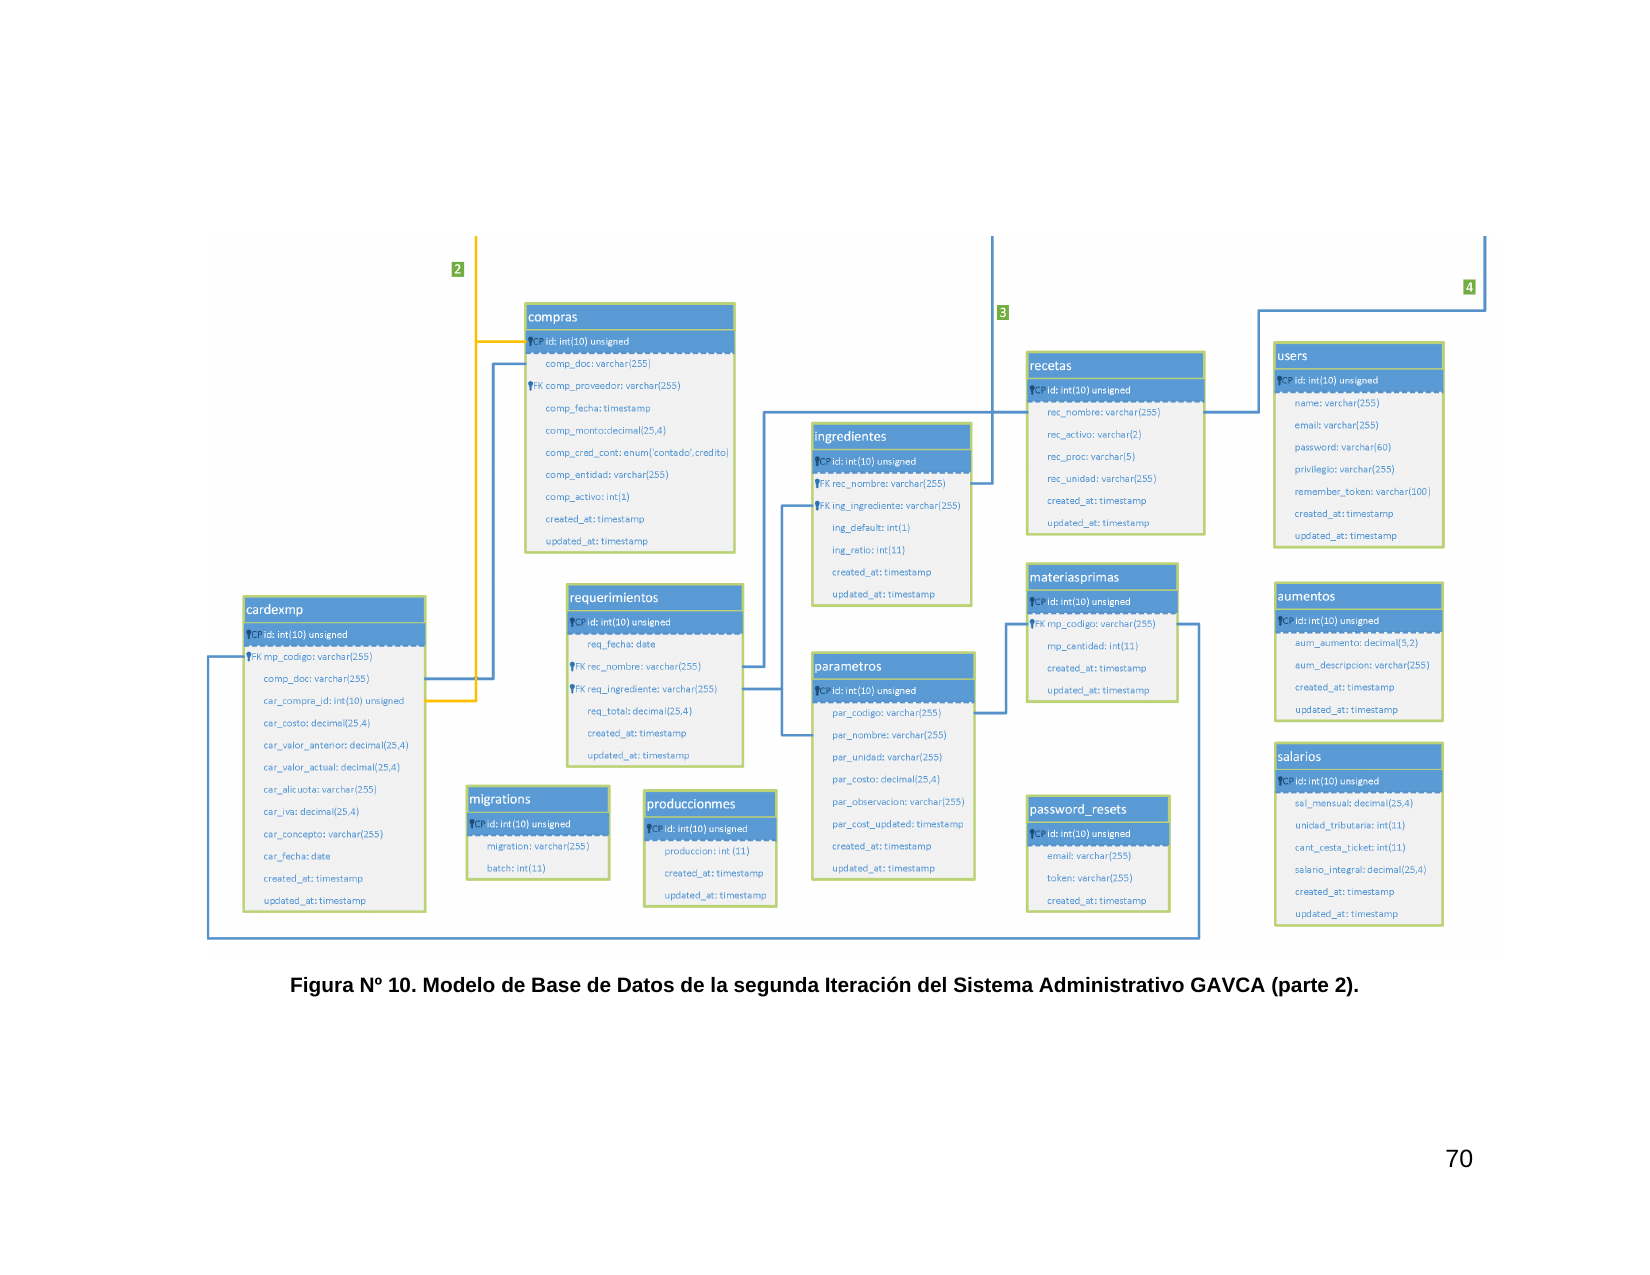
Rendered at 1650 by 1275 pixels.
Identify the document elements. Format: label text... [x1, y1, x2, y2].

text Figura Nº 10. Modelo de Base de Datos de la segunda Iteración del Sistema Administrativo GAVCA (parte 2). [177, 973, 1473, 997]
picture [206, 236, 1503, 959]
